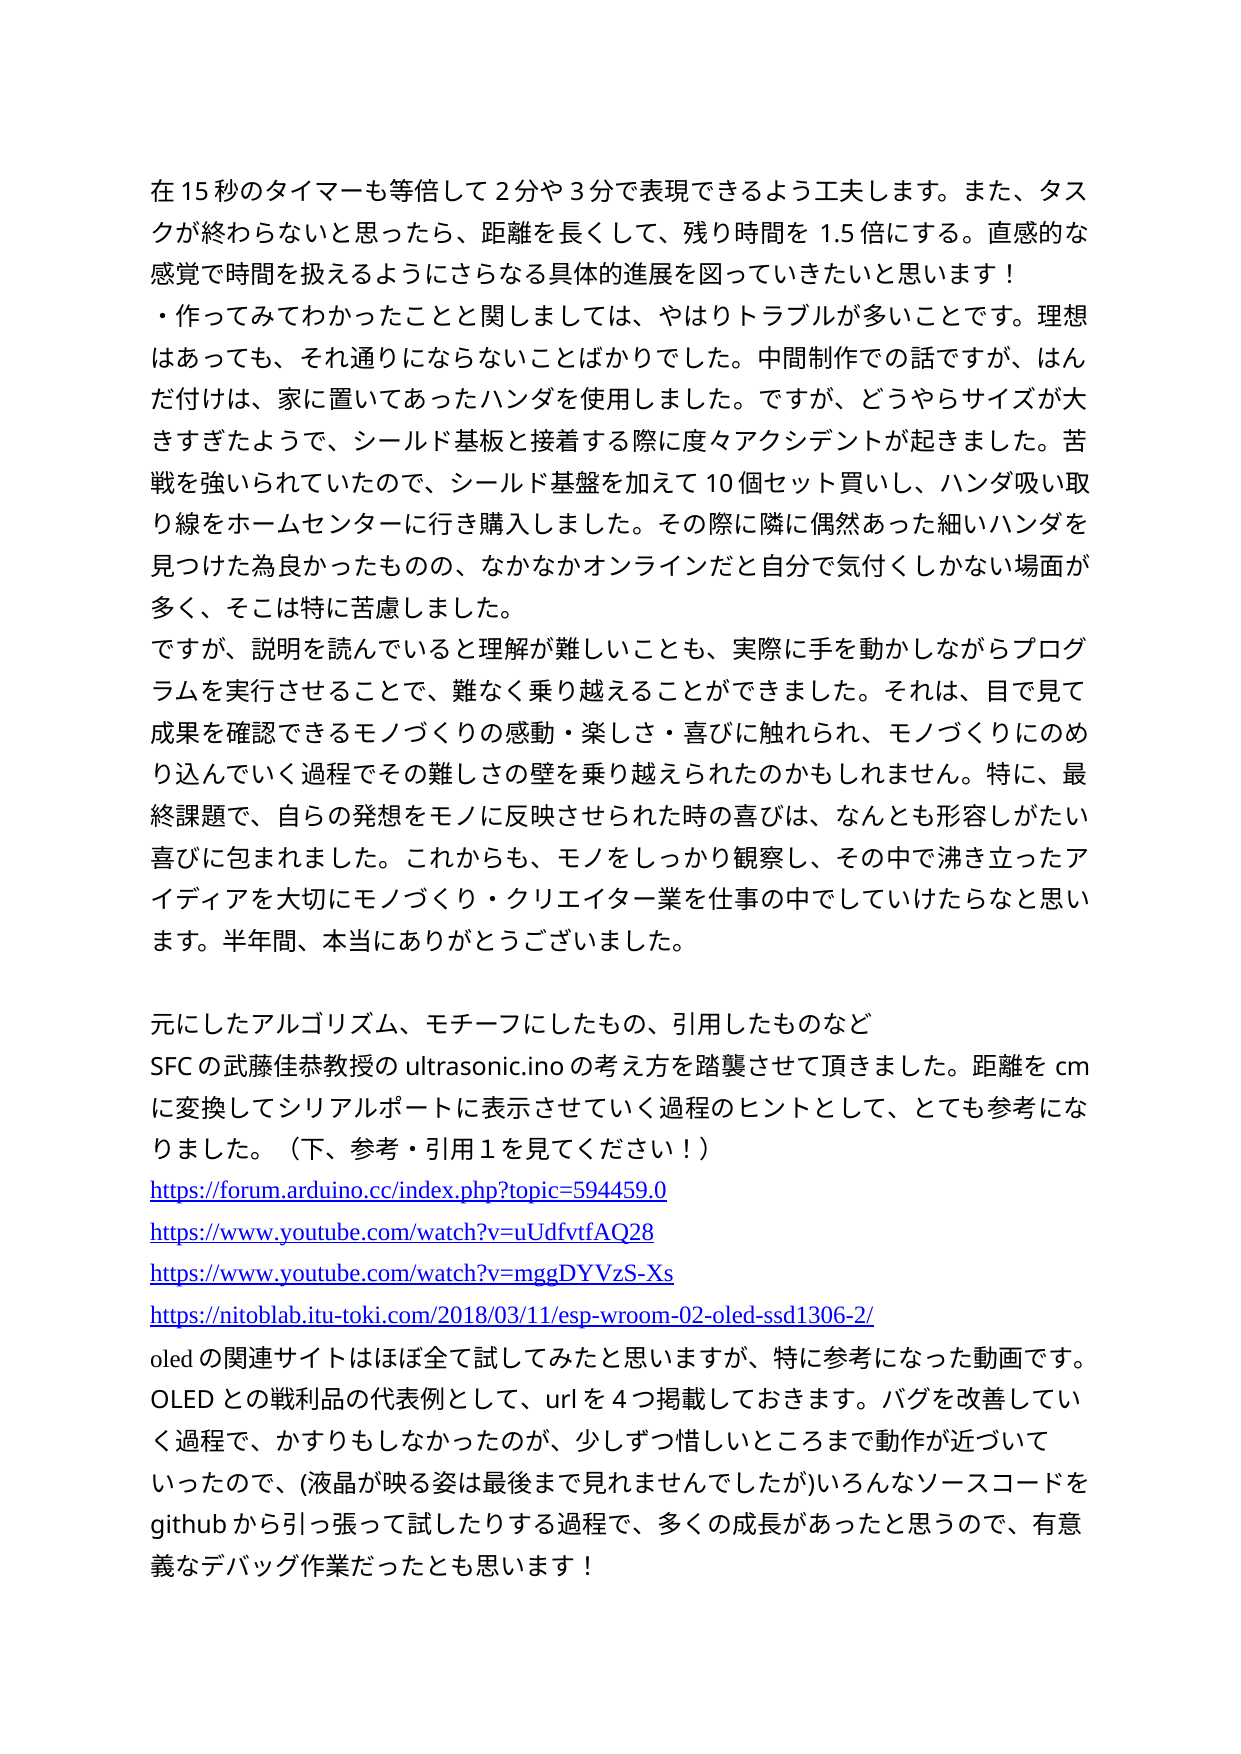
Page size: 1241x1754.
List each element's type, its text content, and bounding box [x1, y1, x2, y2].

text https://www.youtube.com/watch?v=mggDYVzS-Xs [150, 1252, 1090, 1294]
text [150, 169, 1090, 294]
text ・作ってみてわかったことと関しましては、やはりトラブルが多いことです。理想はあっても、それ通りにならないことばかりでした。中間制作での話ですが、はんだ付けは、家に置いてあったハンダを使用しました。ですが、どうやらサイズが大きすぎたようで、シールド基板と接着する際に度々アクシデントが起きました。苦戦を強いられていたので、シールド基盤を加えて10個セット買いし、ハンダ吸い取り線をホームセンターに行き購入しました。その際に隣に偶然あった細いハンダを見つけた為良かったものの、なかなかオンラインだと自分で気付くしかない場面が多く、そこは特に苦慮しました。 [150, 294, 1090, 627]
text ですが、説明を読んでいると理解が難しいことも、実際に手を動かしながらプログラムを実行させることで、難なく乗り越えることができました。それは、目で見て成果を確認できるモノづくりの感動・楽しさ・喜びに触れられ、モノづくりにのめり込んでいく過程でその難しさの壁を乗り越えられたのかもしれません。特に、最終課題で、自らの発想をモノに反映させられた時の喜びは、なんとも形容しがたい喜びに包まれました。これからも、モノをしっかり観察し、その中で沸き立ったアイディアを大切にモノづくり・クリエイター業を仕事の中でしていけたらなと思います。半年間、本当にありがとうございました。 [150, 627, 1090, 960]
text https://nitoblab.itu-toki.com/2018/03/11/esp-wroom-02-oled-ssd1306-2/ [150, 1294, 1090, 1335]
text oledの関連サイトはほぼ全て試してみたと思いますが、特に参考になった動画です。OLEDとの戦利品の代表例として、urlを4つ掲載しておきます。バグを改善していく過程で、かすりもしなかったのが、少しずつ惜しいところまで動作が近づいていったので、(液晶が映る姿は最後まで見れませんでしたが)いろんなソースコードをgithubから引っ張って試したりする過程で、多くの成長があったと思うので、有意義なデバッグ作業だったとも思います！ [150, 1335, 1090, 1585]
text https://www.youtube.com/watch?v=uUdfvtfAQ28 [150, 1210, 1090, 1252]
text https://forum.arduino.cc/index.php?topic=594459.0 [150, 1169, 1090, 1210]
text SFCの武藤佳恭教授のultrasonic.inoの考え方を踏襲させて頂きました。距離をcmに変換してシリアルポートに表示させていく過程のヒントとして、とても参考になりました。（下、参考・引用１を見てください！） [150, 1044, 1090, 1169]
text 元にしたアルゴリズム、モチーフにしたもの、引用したものなど [150, 1002, 1090, 1044]
